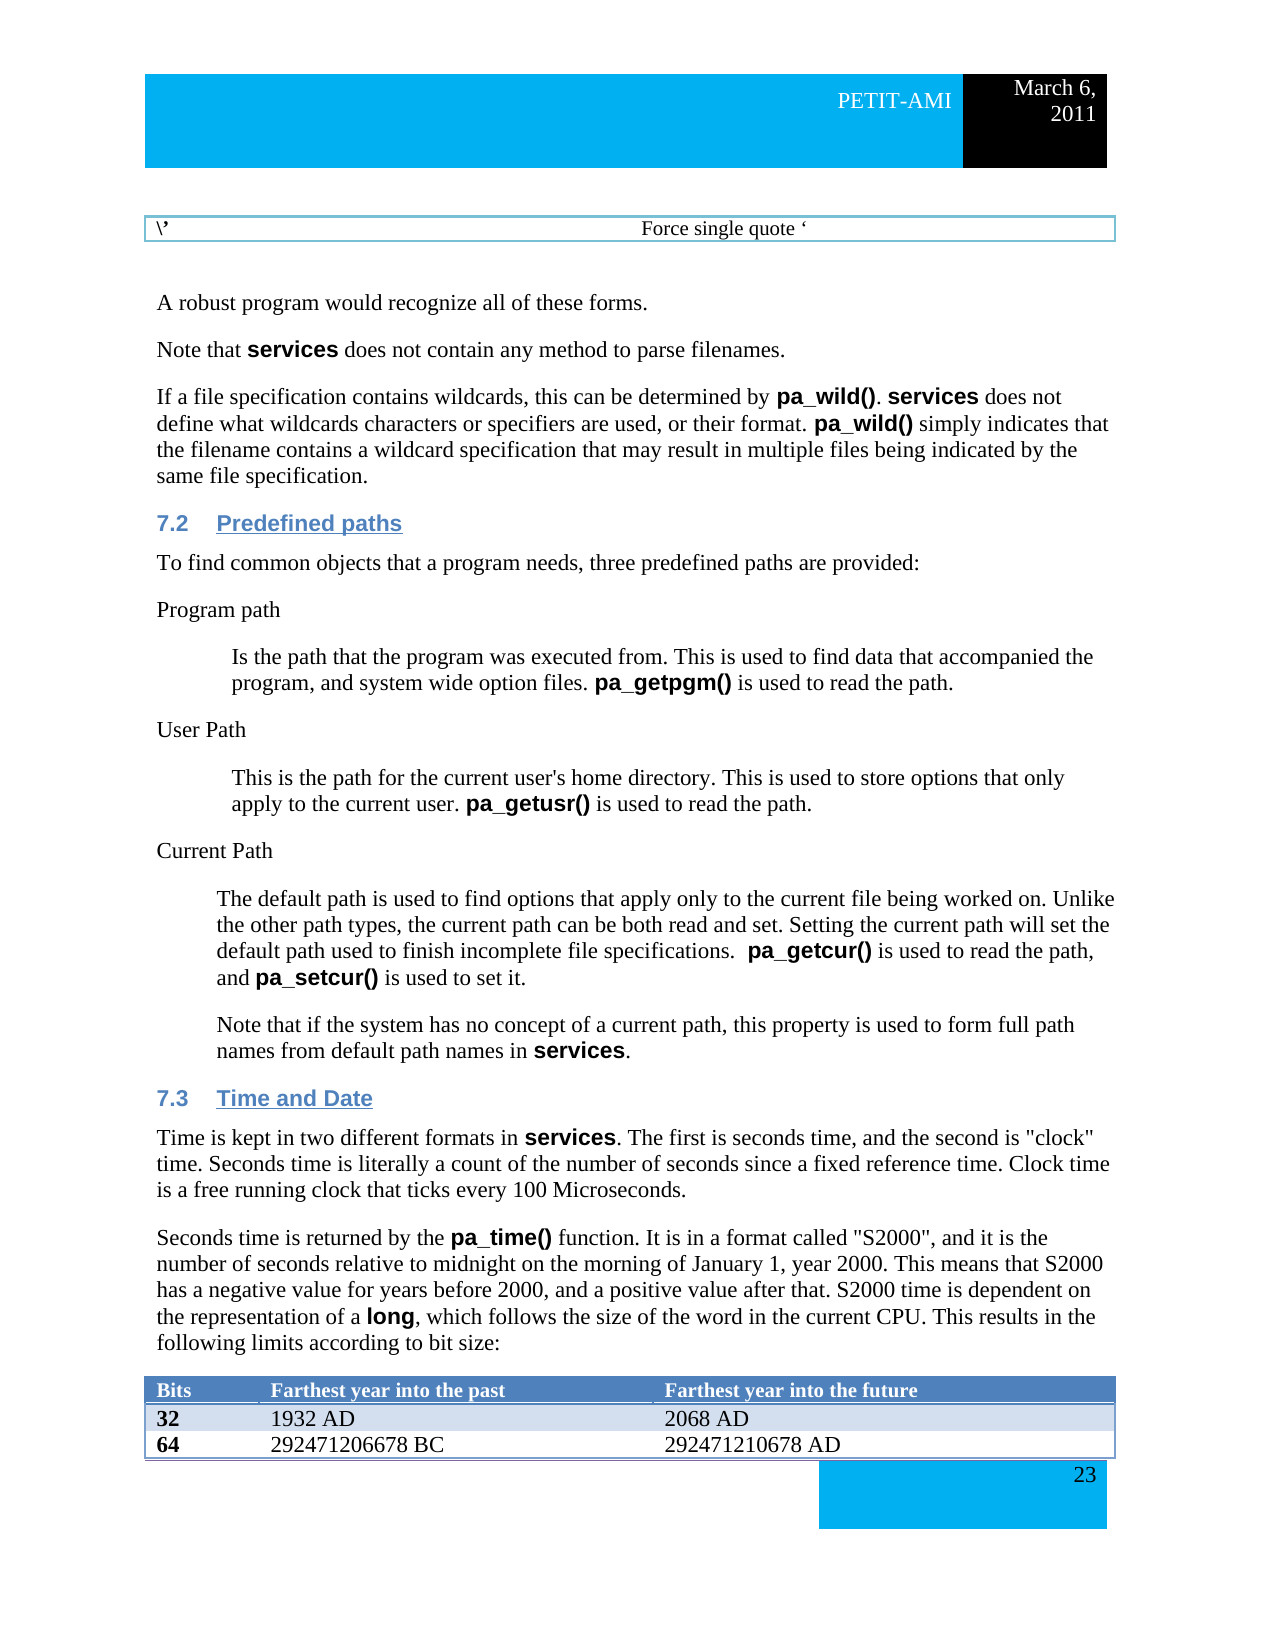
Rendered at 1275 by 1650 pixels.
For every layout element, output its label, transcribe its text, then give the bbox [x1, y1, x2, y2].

text Current Path [156, 837, 1118, 864]
text Is the path that the program was executed from. This is used to find data that accompanied the program, and system wide option files. pa_getpgm() is used to read the path. [231, 643, 1118, 696]
text User Path [156, 717, 1118, 743]
subtitle Time and Date [156, 1085, 1118, 1111]
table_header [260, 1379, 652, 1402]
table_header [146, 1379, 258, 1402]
subtitle Predefined paths [156, 510, 1118, 536]
text This is the path for the current user's home directory. This is used to store options that only apply to the current user. pa_getusr() is used to read the path. [231, 764, 1118, 817]
text Program path [156, 596, 1118, 622]
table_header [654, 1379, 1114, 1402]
text Note that services does not contain any method to parse filenames. [156, 336, 1118, 362]
text Time is kept in two different formats in services. The first is seconds time, and the second is "clock" time. Seconds time is literally a count of the number of seconds since a fixed reference time. Clock time is a free running clock that ticks every 100 Microseconds. [156, 1123, 1118, 1203]
text Note that if the system has no concept of a current path, this property is used to form full path names from default path names in services. [216, 1011, 1118, 1064]
text Seconds time is returned by the pa_time() function. It is in a format called "S2000", and it is the number of seconds relative to midnight on the morning of January 1, year 2000. This means that S2000 has a negative value for years before 2000, and a positive value after that. S2000 time is dependent on the representation of a long, which follows the size of the word in the current CPU. This results in the following limits according to bit size: [156, 1223, 1118, 1356]
text If a file specification contains wildcards, this can be determined by pa_wild(). services does not define what wildcards characters or specifiers are used, or their format. pa_wild() simply indicates that the filename contains a wildcard specification that may result in multiple files being indicated by the same file specification. [156, 383, 1118, 489]
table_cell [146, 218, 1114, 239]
text A robust program would recognize all of these forms. [156, 289, 1118, 315]
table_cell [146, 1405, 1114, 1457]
text To find common objects that a program needs, three predefined paths are provided: [156, 548, 1118, 575]
text The default path is used to find options that apply only to the current file being worked on. Unlike the other path types, the current path can be both read and set. Setting the current path will set the default path used to finish incomplete file specifications. pa_getcur() is used to read the path, and pa_setcur() is used to set it. [216, 884, 1118, 990]
